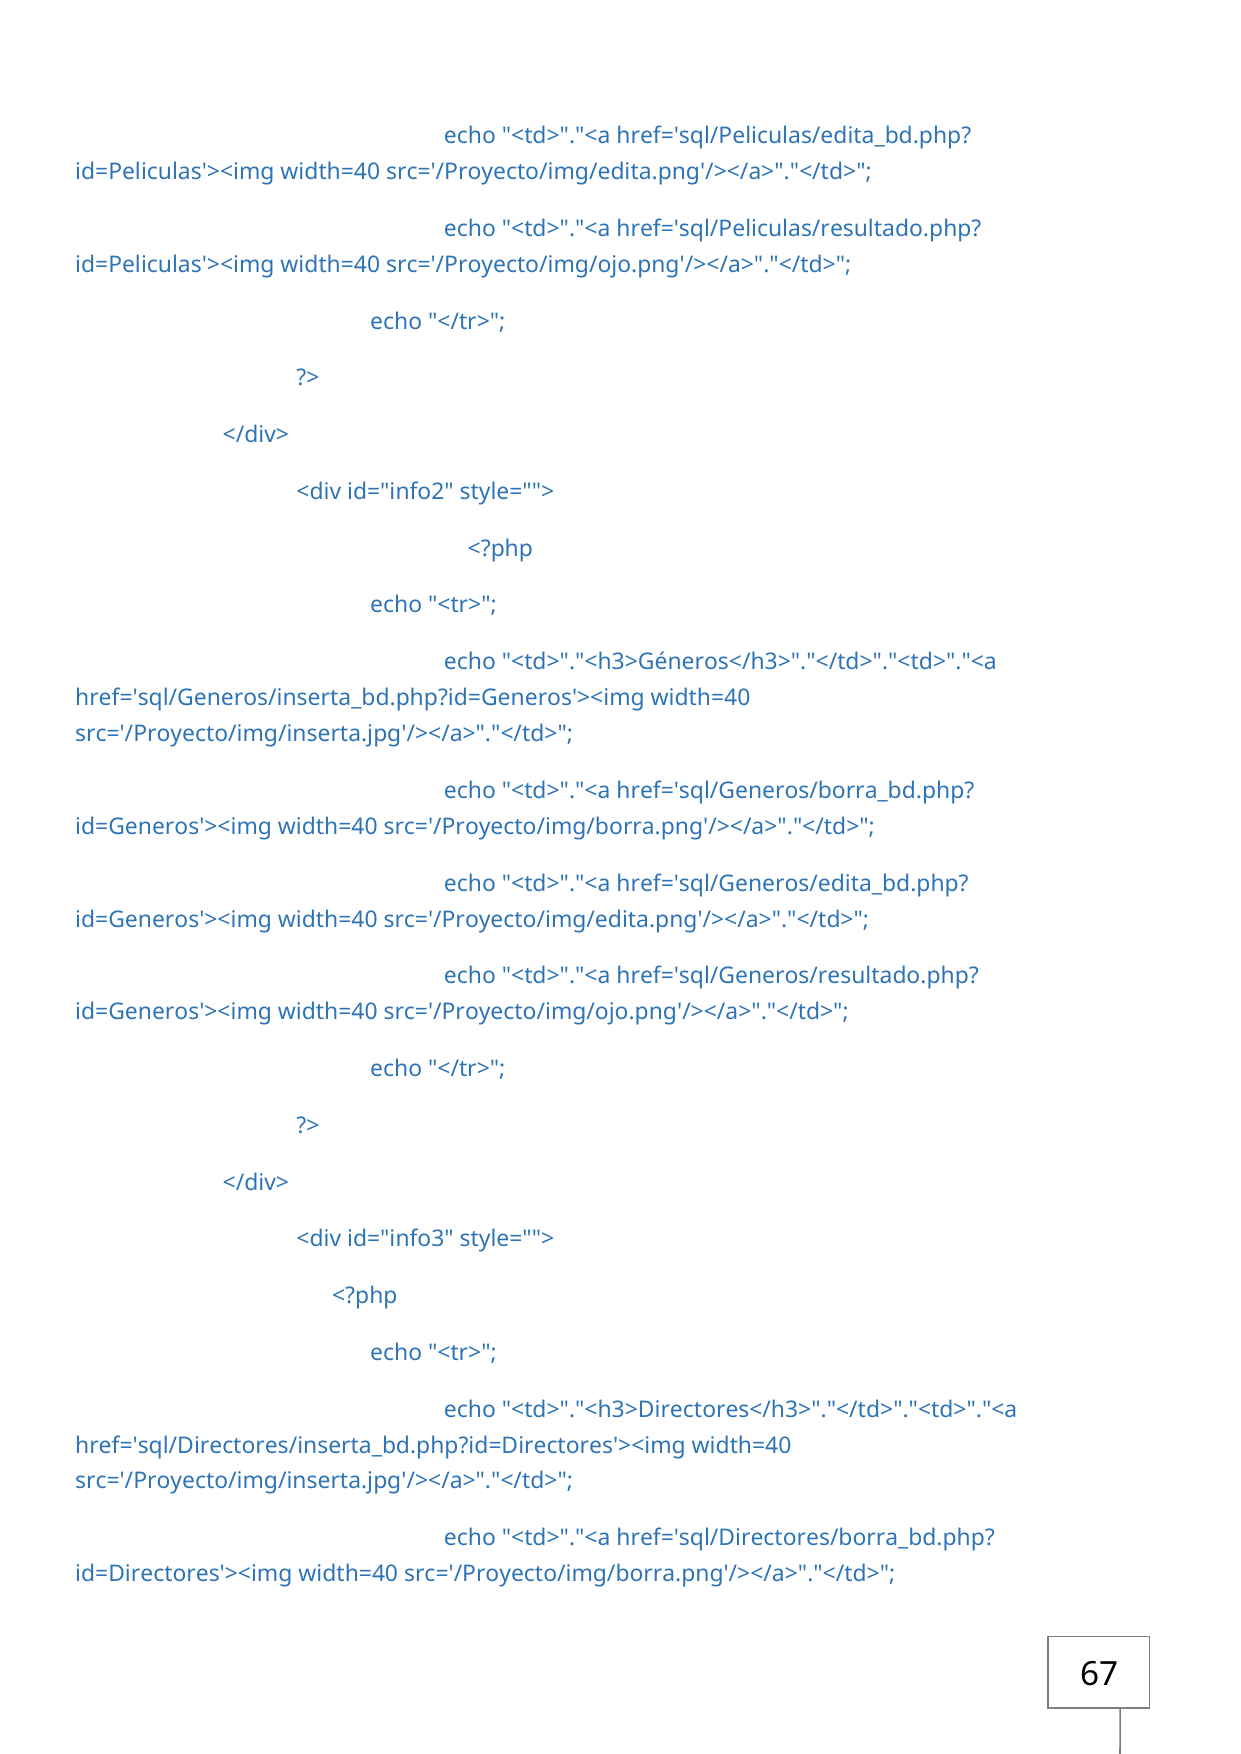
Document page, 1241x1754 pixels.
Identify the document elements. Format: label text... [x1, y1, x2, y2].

text <div id="info2" style=""> [75, 475, 1165, 506]
text </div> [75, 1166, 1165, 1197]
text echo "<td>"."<a href='sql/Generos/edita_bd.php?id=Generos'><img width=40 src='/Proyecto/img/edita.png'/></a>"."</td>"; [75, 867, 1165, 934]
text echo "<td>"."<a href='sql/Directores/borra_bd.php?id=Directores'><img width=40 src='/Proyecto/img/borra.png'/></a>"."</td>"; [75, 1521, 1165, 1588]
text echo "<td>"."<a href='sql/Peliculas/edita_bd.php?id=Peliculas'><img width=40 src='/Proyecto/img/edita.png'/></a>"."</td>"; [75, 119, 1165, 186]
text echo "<td>"."<a href='sql/Generos/resultado.php?id=Generos'><img width=40 src='/Proyecto/img/ojo.png'/></a>"."</td>"; [75, 959, 1165, 1026]
text echo "<td>"."<h3>Directores</h3>"."</td>"."<td>"."<a href='sql/Directores/inserta_bd.php?id=Directores'><img width=40 src='/Proyecto/img/inserta.jpg'/></a>"."</td>"; [75, 1393, 1165, 1496]
text echo "</tr>"; [75, 304, 1165, 336]
text <div id="info3" style=""> [75, 1222, 1165, 1253]
text echo "<td>"."<h3>Géneros</h3>"."</td>"."<td>"."<a href='sql/Generos/inserta_bd.php?id=Generos'><img width=40 src='/Proyecto/img/inserta.jpg'/></a>"."</td>"; [75, 645, 1165, 748]
text echo "<tr>"; [75, 1336, 1165, 1367]
text echo "</tr>"; [75, 1052, 1165, 1083]
text echo "<td>"."<a href='sql/Peliculas/resultado.php?id=Peliculas'><img width=40 src='/Proyecto/img/ojo.png'/></a>"."</td>"; [75, 212, 1165, 279]
text ?> [75, 361, 1165, 393]
text </div> [75, 418, 1165, 449]
text <?php [75, 532, 1165, 563]
text echo "<td>"."<a href='sql/Generos/borra_bd.php?id=Generos'><img width=40 src='/Proyecto/img/borra.png'/></a>"."</td>"; [75, 774, 1165, 841]
text echo "<tr>"; [75, 588, 1165, 620]
text <?php [75, 1279, 1165, 1310]
text ?> [75, 1109, 1165, 1140]
